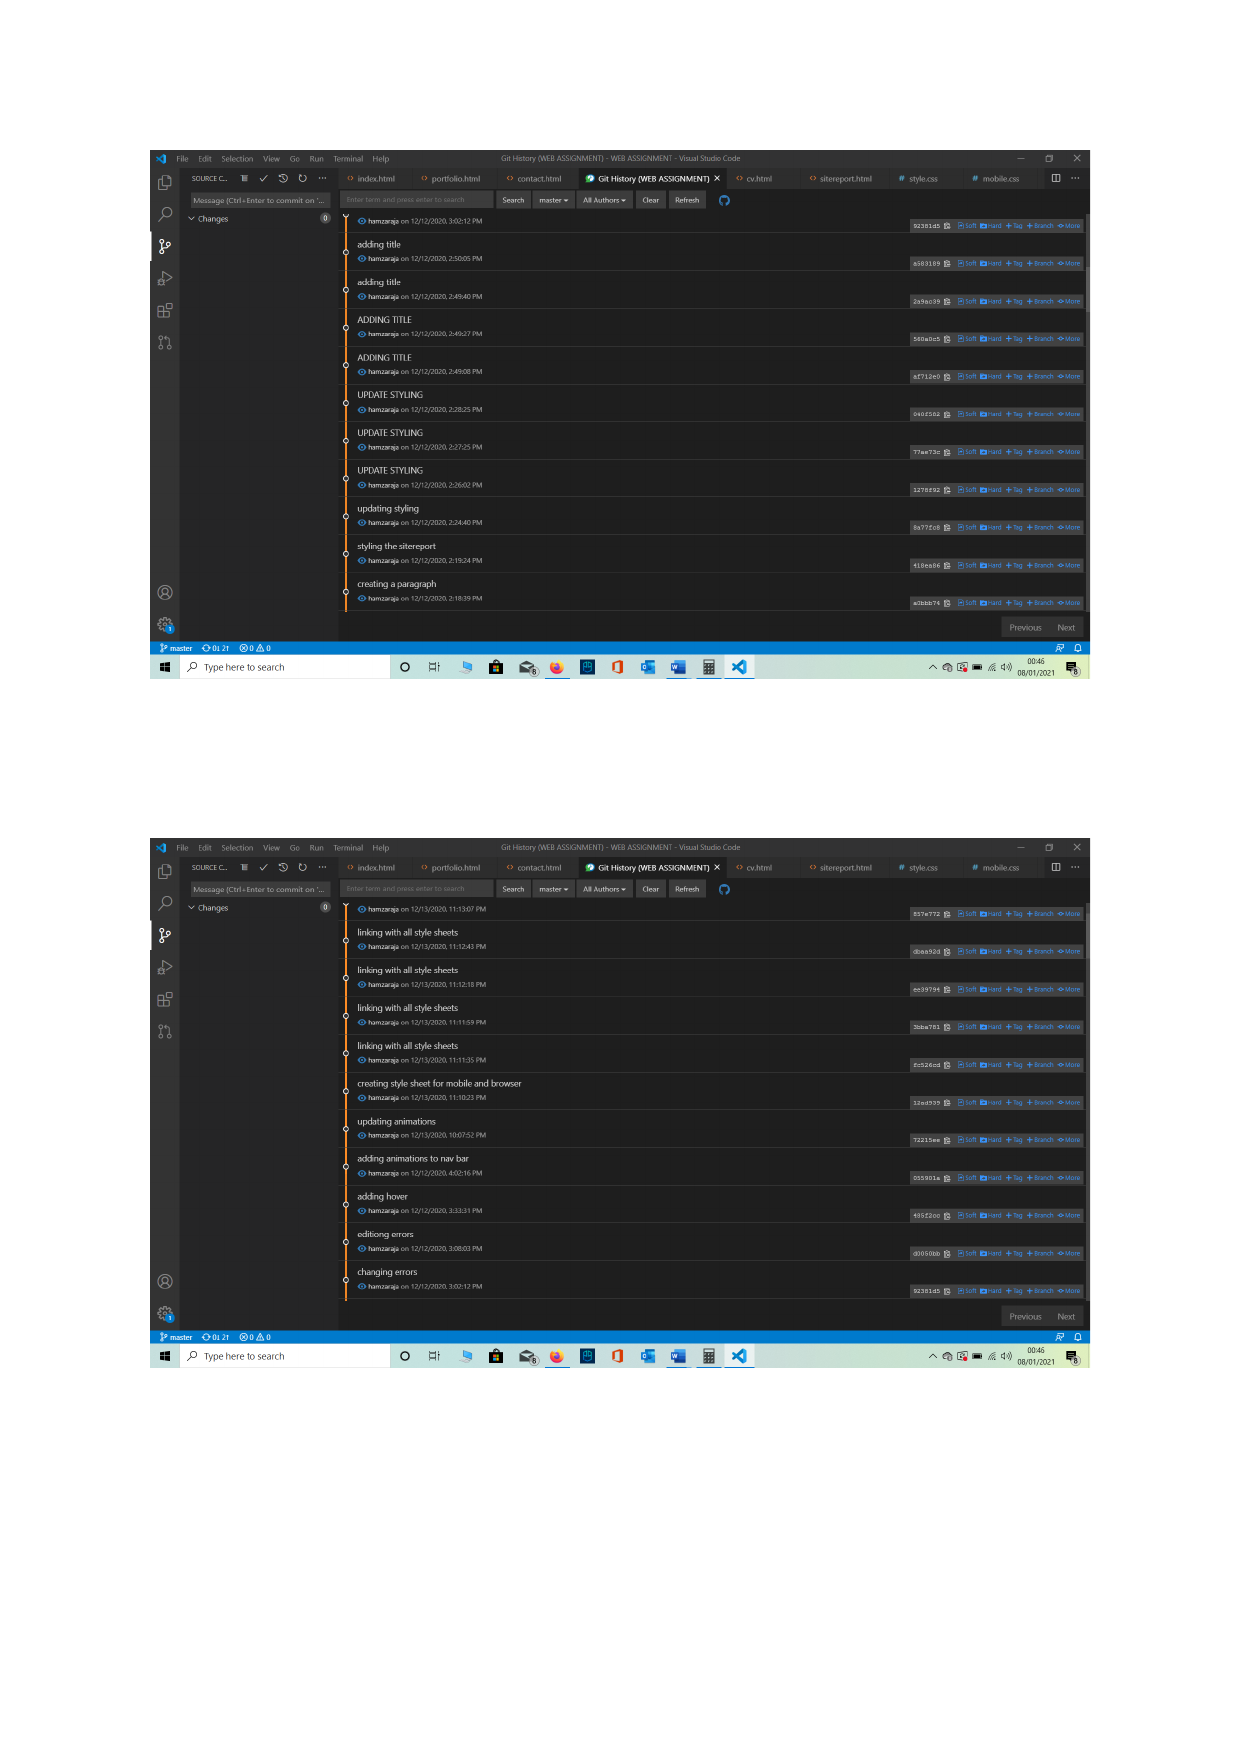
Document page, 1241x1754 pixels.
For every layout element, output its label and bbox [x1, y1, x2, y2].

picture [150, 150, 1091, 679]
picture [150, 838, 1091, 1368]
